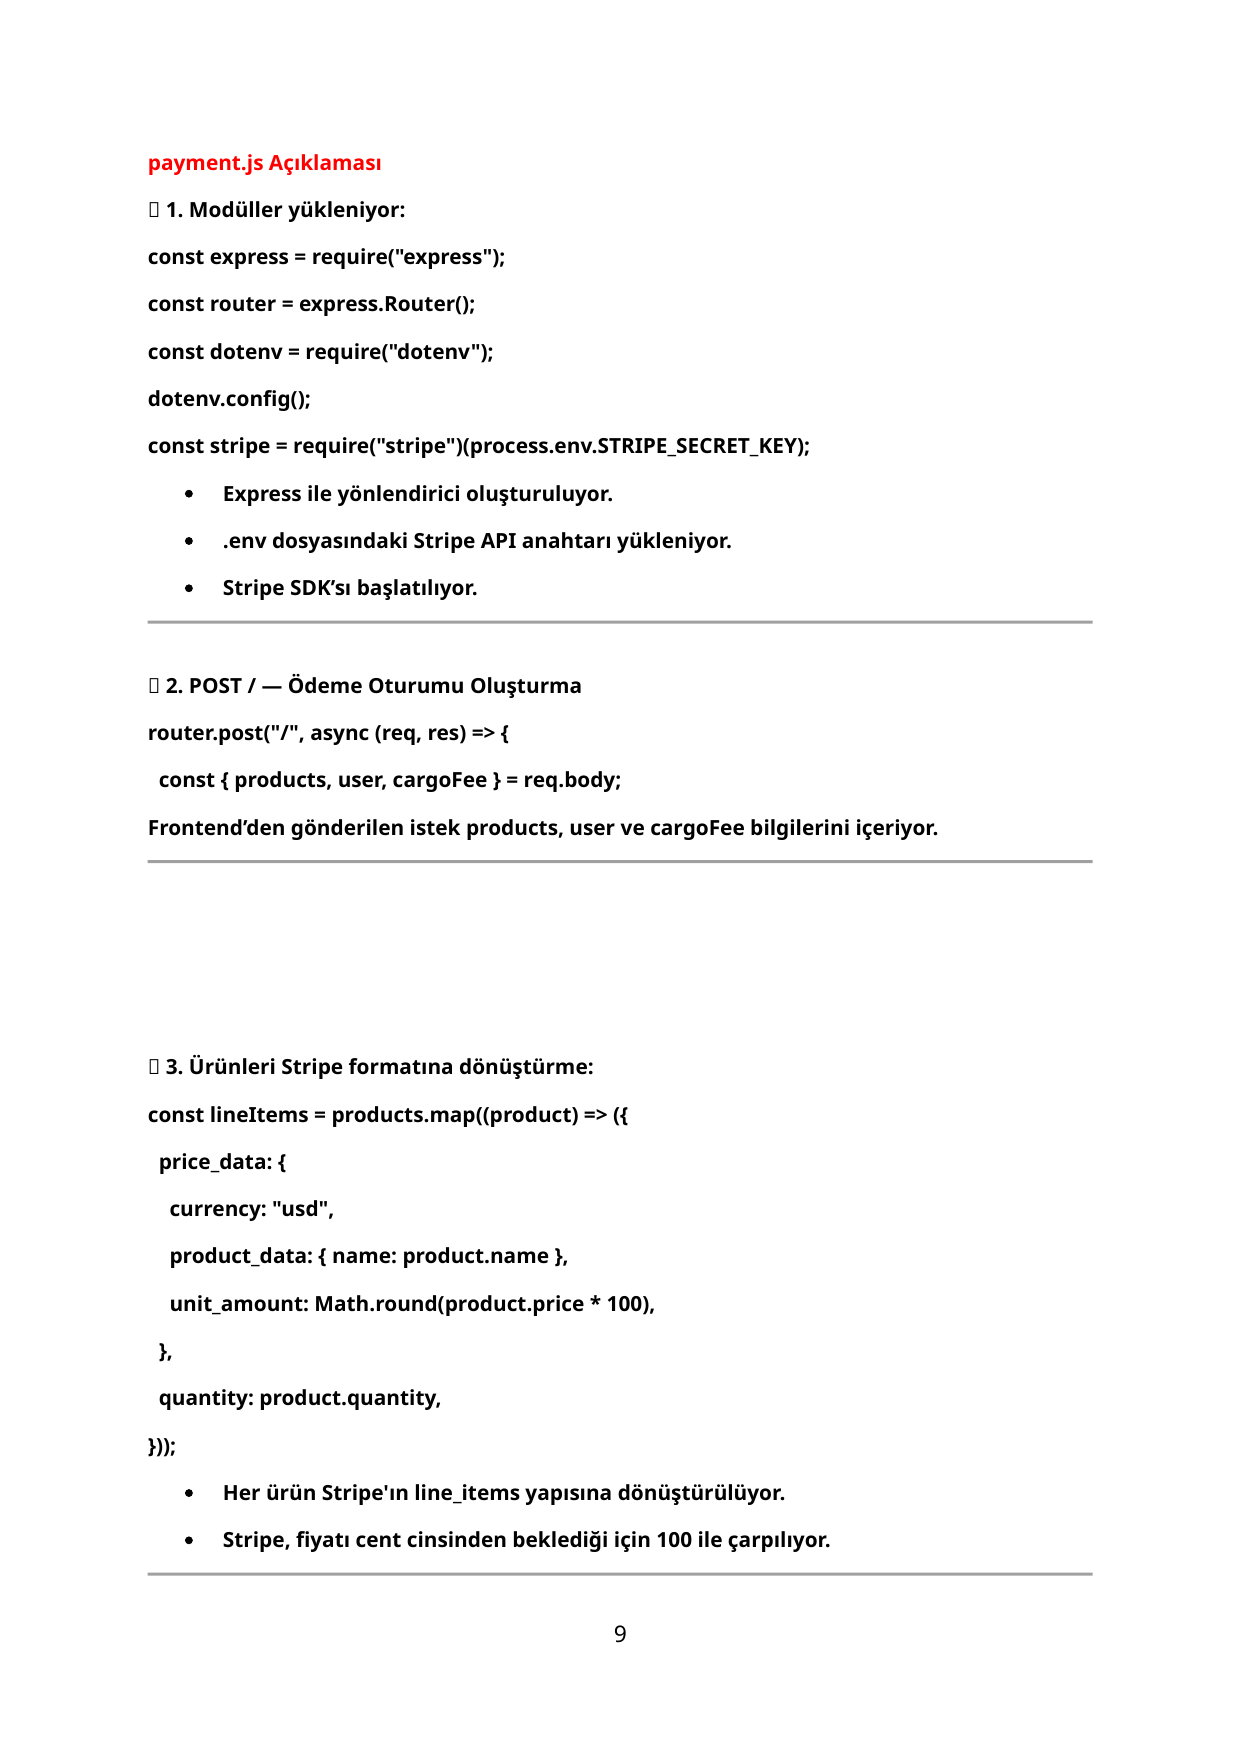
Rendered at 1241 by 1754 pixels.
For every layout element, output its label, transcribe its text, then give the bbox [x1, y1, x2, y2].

text 📌 3. Ürünleri Stripe formatına dönüştürme: [148, 1052, 1093, 1081]
list Express ile yönlendirici oluşturuluyor. [185, 479, 1093, 507]
text const router = express.Router(); [148, 289, 1093, 318]
text price_data: { [148, 1147, 1093, 1175]
list Stripe, fiyatı cent cinsinden beklediği için 100 ile çarpılıyor. [185, 1525, 1093, 1554]
list .env dosyasındaki Stripe API anahtarı yükleniyor. [185, 526, 1093, 554]
text unit_amount: Math.round(product.price * 100), [148, 1289, 1093, 1317]
text const dotenv = require("dotenv"); [148, 337, 1093, 365]
list Her ürün Stripe'ın line_items yapısına dönüştürülüyor. [185, 1478, 1093, 1506]
text }, [148, 1336, 1093, 1364]
text })); [148, 1431, 1093, 1459]
text payment.js Açıklaması [148, 148, 1093, 176]
text const stripe = require("stripe")(process.env.STRIPE_SECRET_KEY); [148, 431, 1093, 460]
text 📌 1. Modüller yükleniyor: [148, 195, 1093, 223]
text const express = require("express"); [148, 242, 1093, 271]
text const { products, user, cargoFee } = req.body; [148, 766, 1093, 794]
text Frontend’den gönderilen istek products, user ve cargoFee bilgilerini içeriyor. [148, 813, 1093, 841]
text router.post("/", async (req, res) => { [148, 718, 1093, 747]
text const lineItems = products.map((product) => ({ [148, 1100, 1093, 1128]
text dotenv.config(); [148, 384, 1093, 412]
text 📌 2. POST / — Ödeme Oturumu Oluşturma [148, 671, 1093, 699]
list Stripe SDK’sı başlatılıyor. [185, 573, 1093, 602]
text currency: "usd", [148, 1194, 1093, 1223]
text quantity: product.quantity, [148, 1383, 1093, 1412]
text product_data: { name: product.name }, [148, 1242, 1093, 1270]
